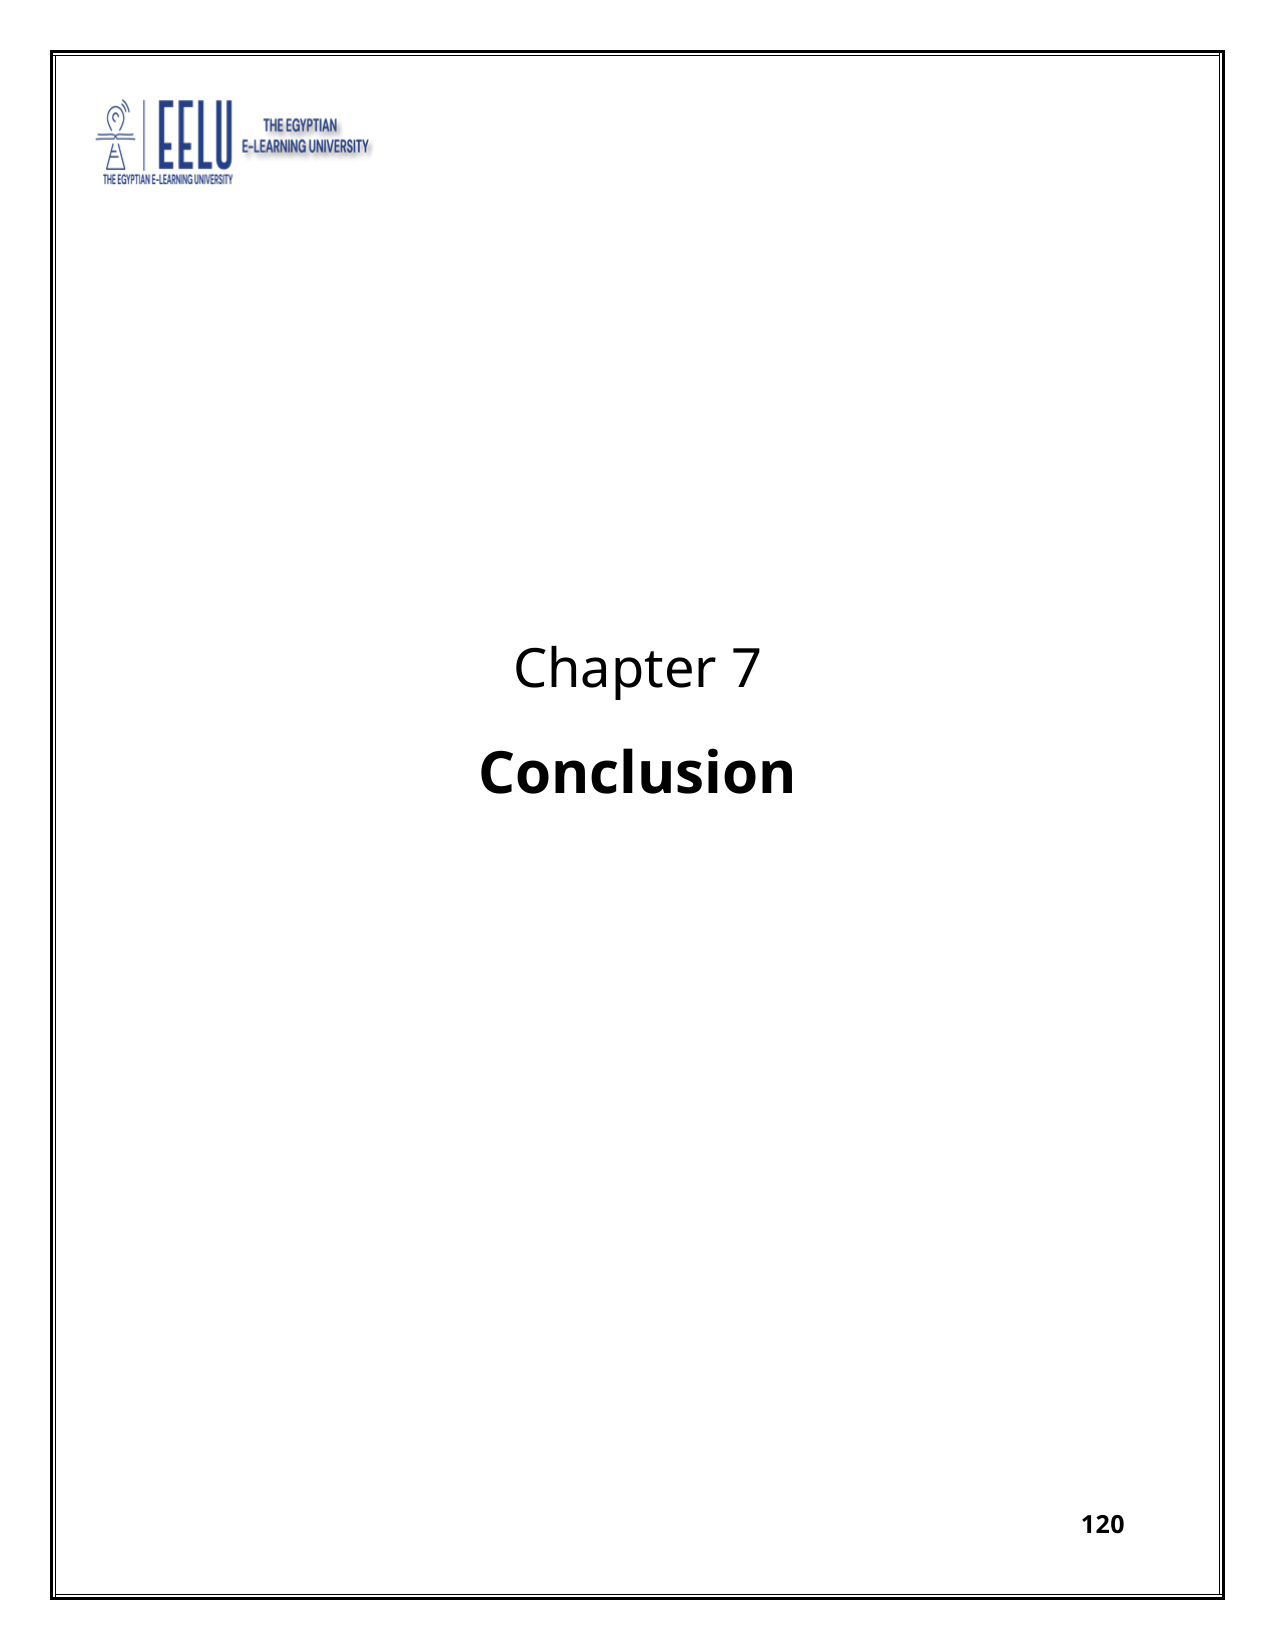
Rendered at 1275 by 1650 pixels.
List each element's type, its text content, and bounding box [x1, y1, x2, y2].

text Conclusion [150, 731, 1125, 811]
picture [80, 75, 374, 188]
text Chapter 7 [150, 629, 1125, 703]
